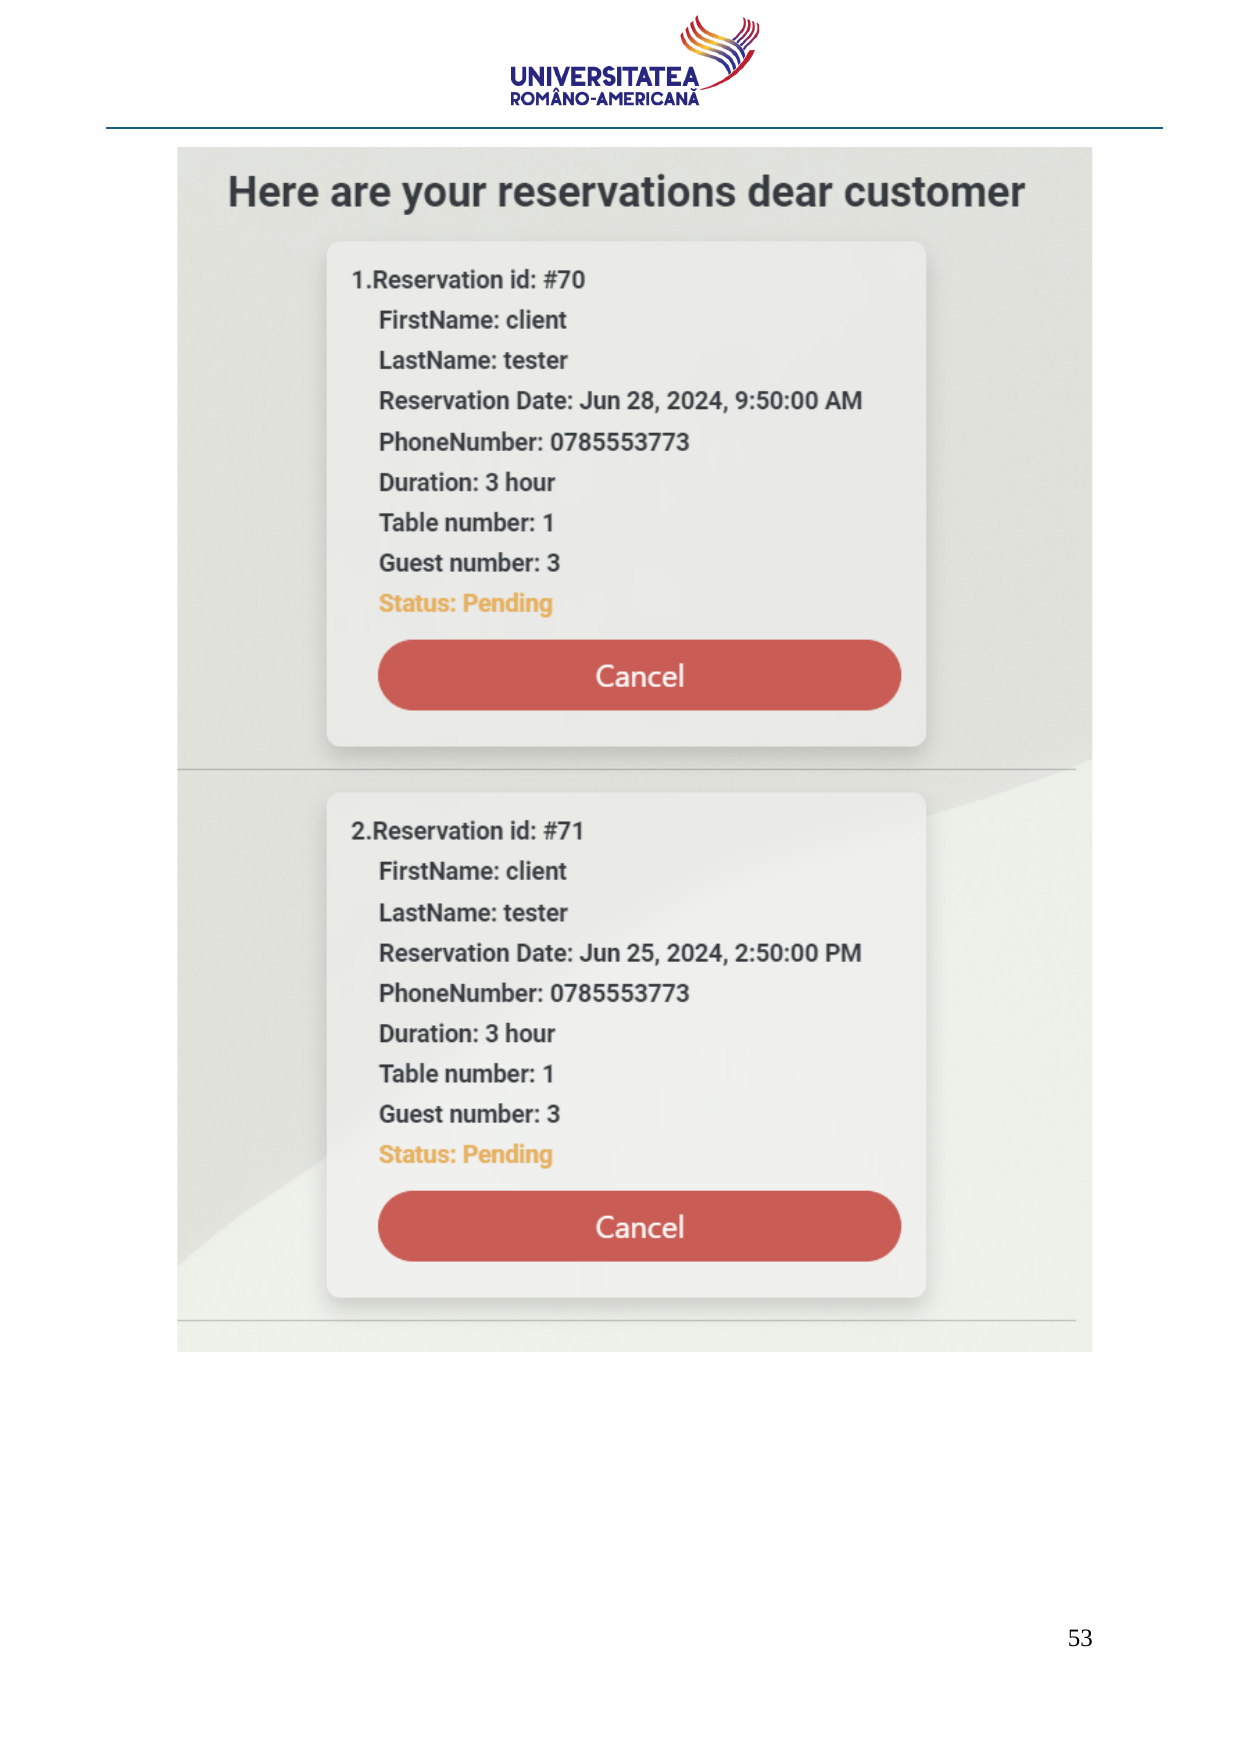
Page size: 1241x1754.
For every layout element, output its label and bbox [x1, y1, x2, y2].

picture [507, 12, 763, 109]
picture [177, 147, 1093, 1352]
